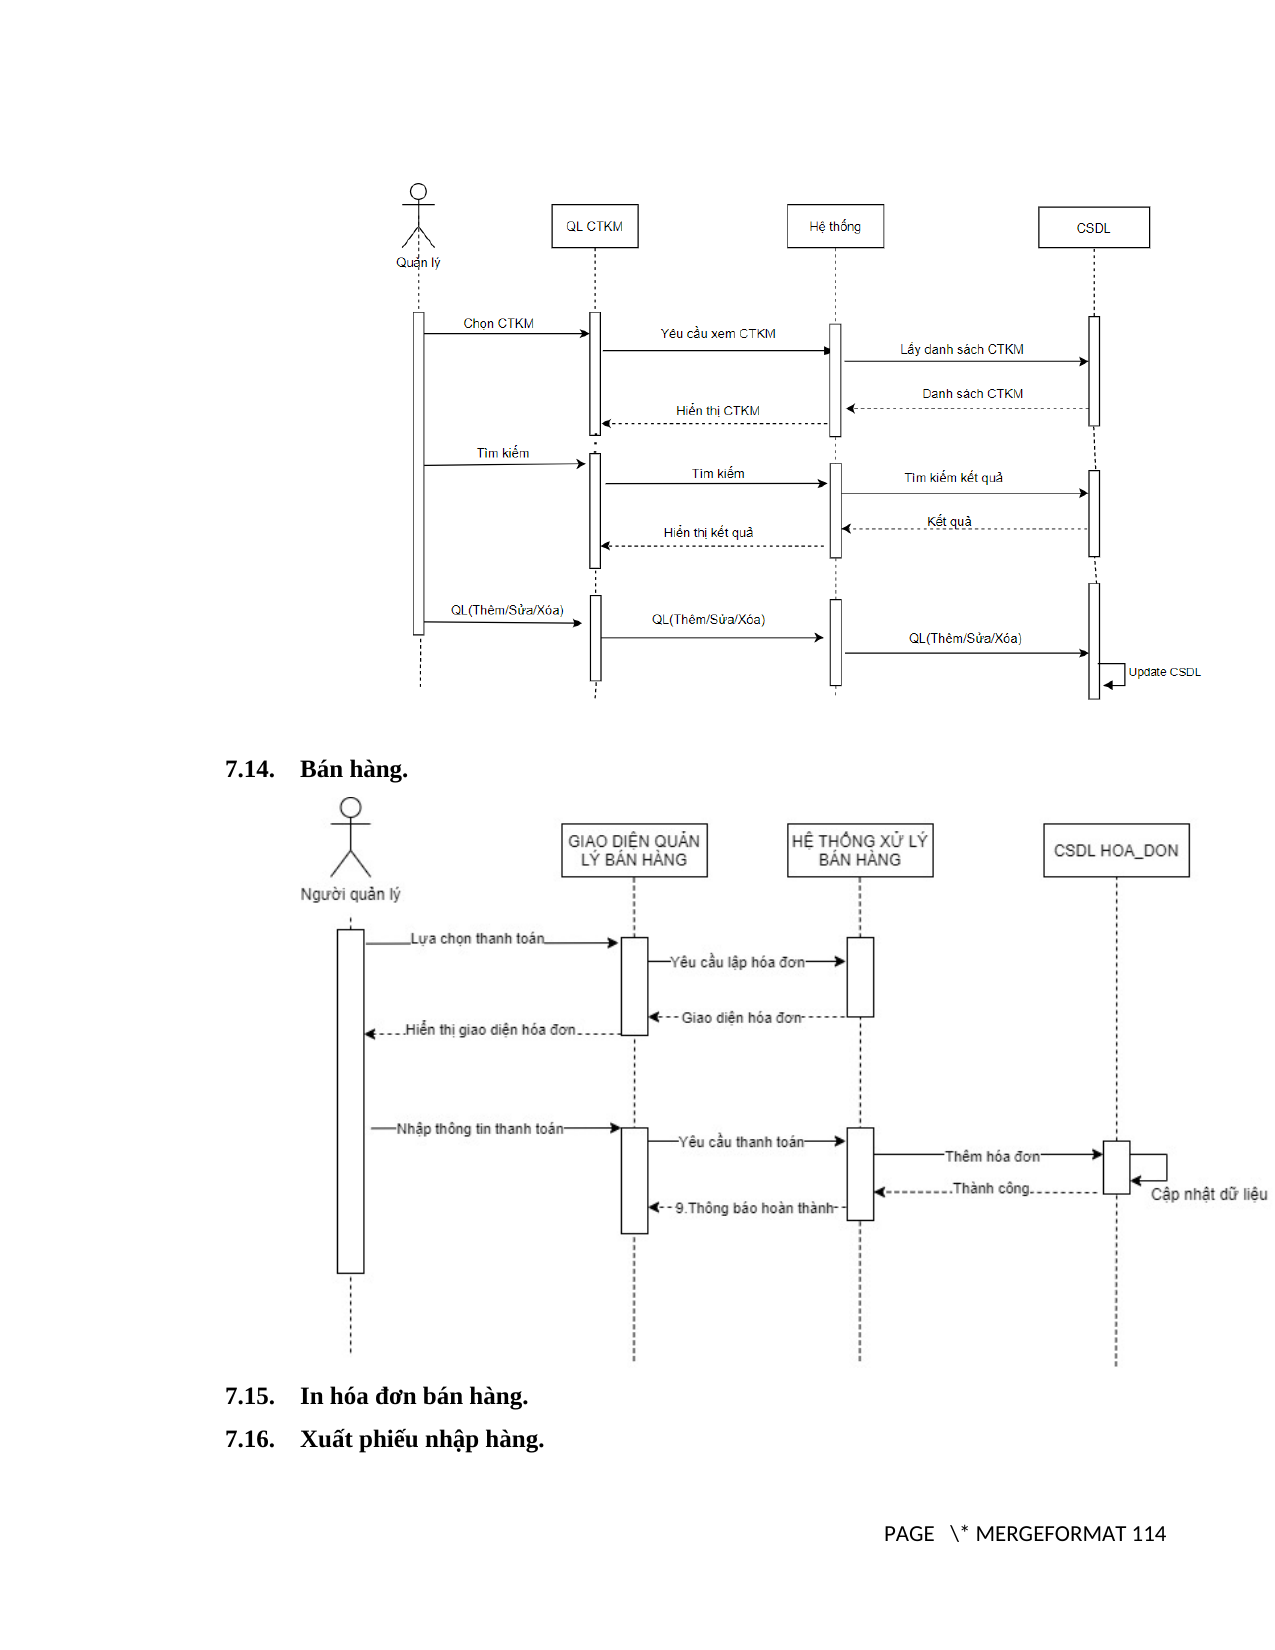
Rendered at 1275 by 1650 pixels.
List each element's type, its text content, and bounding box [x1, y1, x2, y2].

list Bán hàng. [225, 754, 1167, 783]
picture [300, 150, 1275, 741]
list Xuất phiếu nhập hàng. [225, 1424, 1167, 1453]
picture [300, 797, 1275, 1368]
list In hóa đơn bán hàng. [225, 1381, 1167, 1410]
